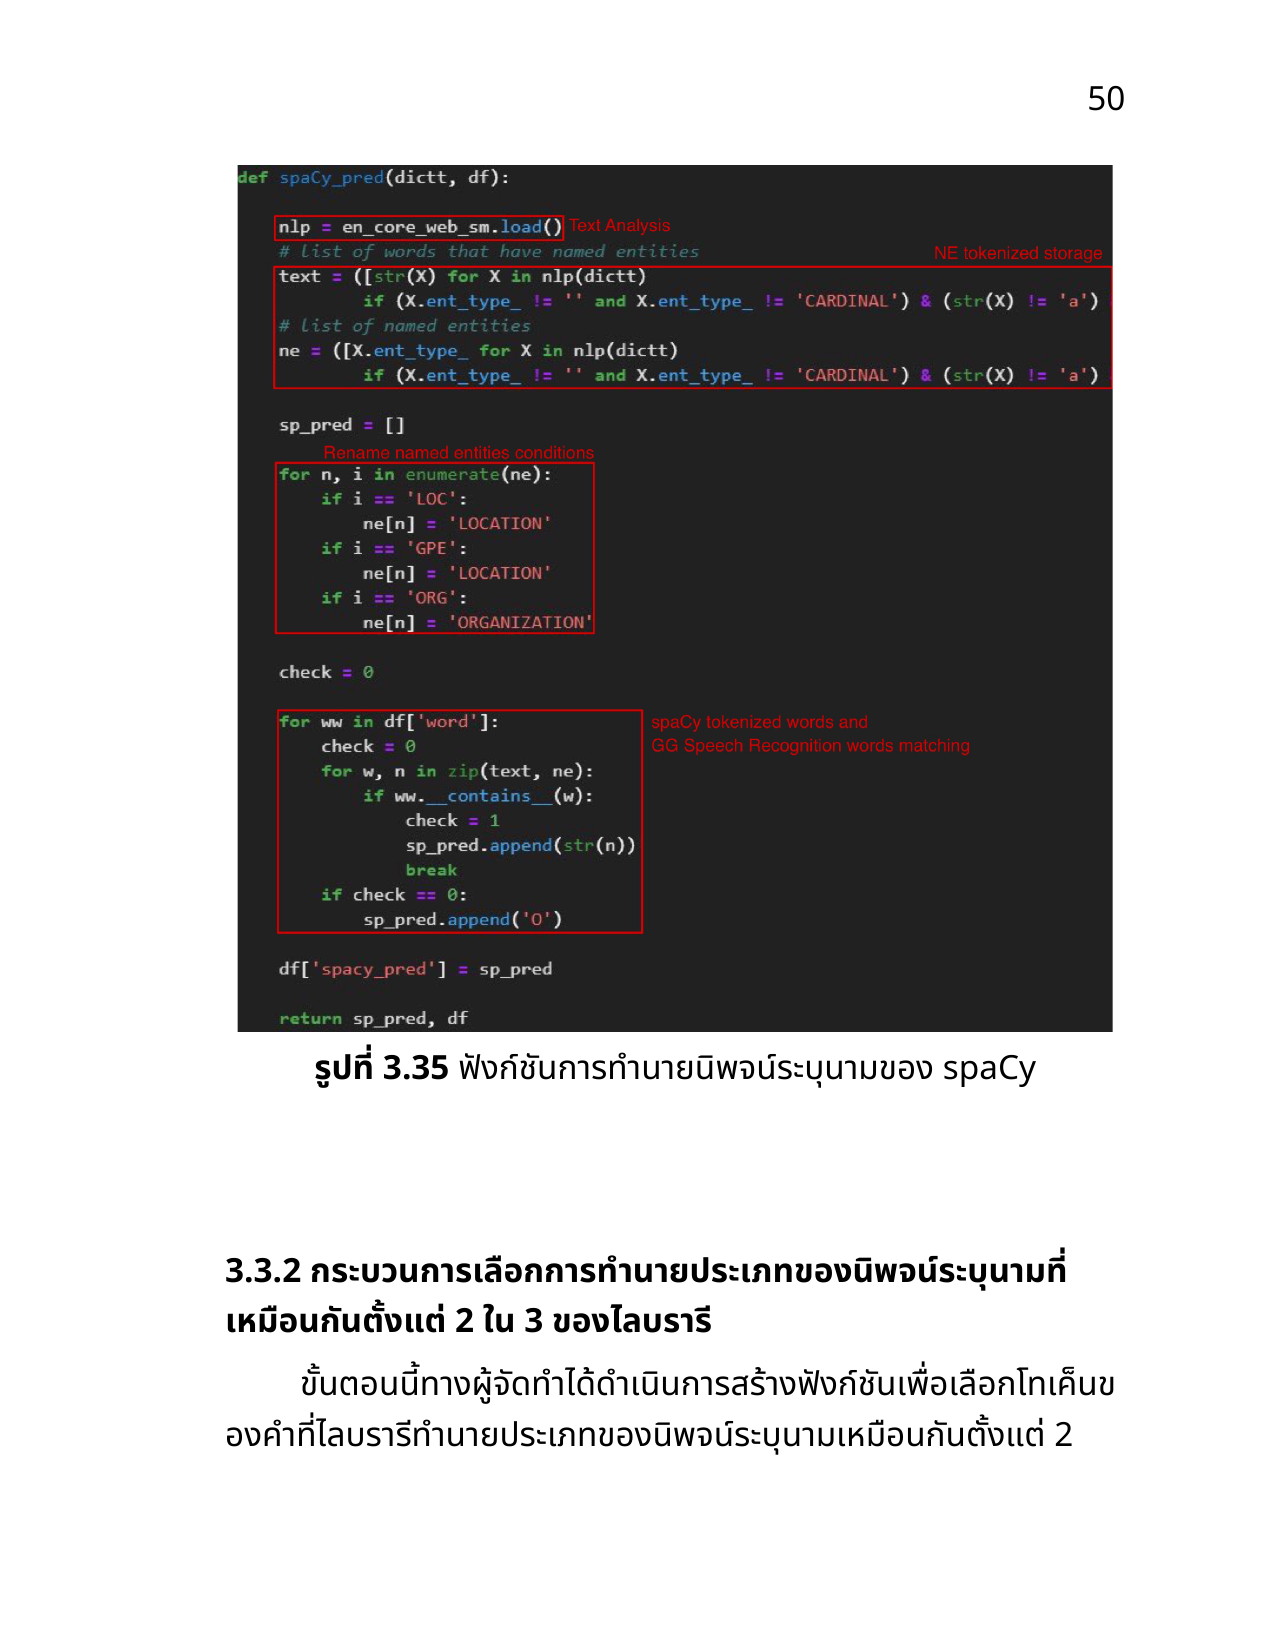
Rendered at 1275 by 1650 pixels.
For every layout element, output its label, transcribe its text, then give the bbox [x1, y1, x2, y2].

subtitle กระบวนการเลือกการทำนายประเภทของนิพจน์ระบุนามที่เหมือนกันตั้งแต่ 2 ใน 3 ของไลบรารี [225, 1247, 1125, 1348]
picture [237, 165, 1113, 1032]
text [225, 1360, 1125, 1461]
